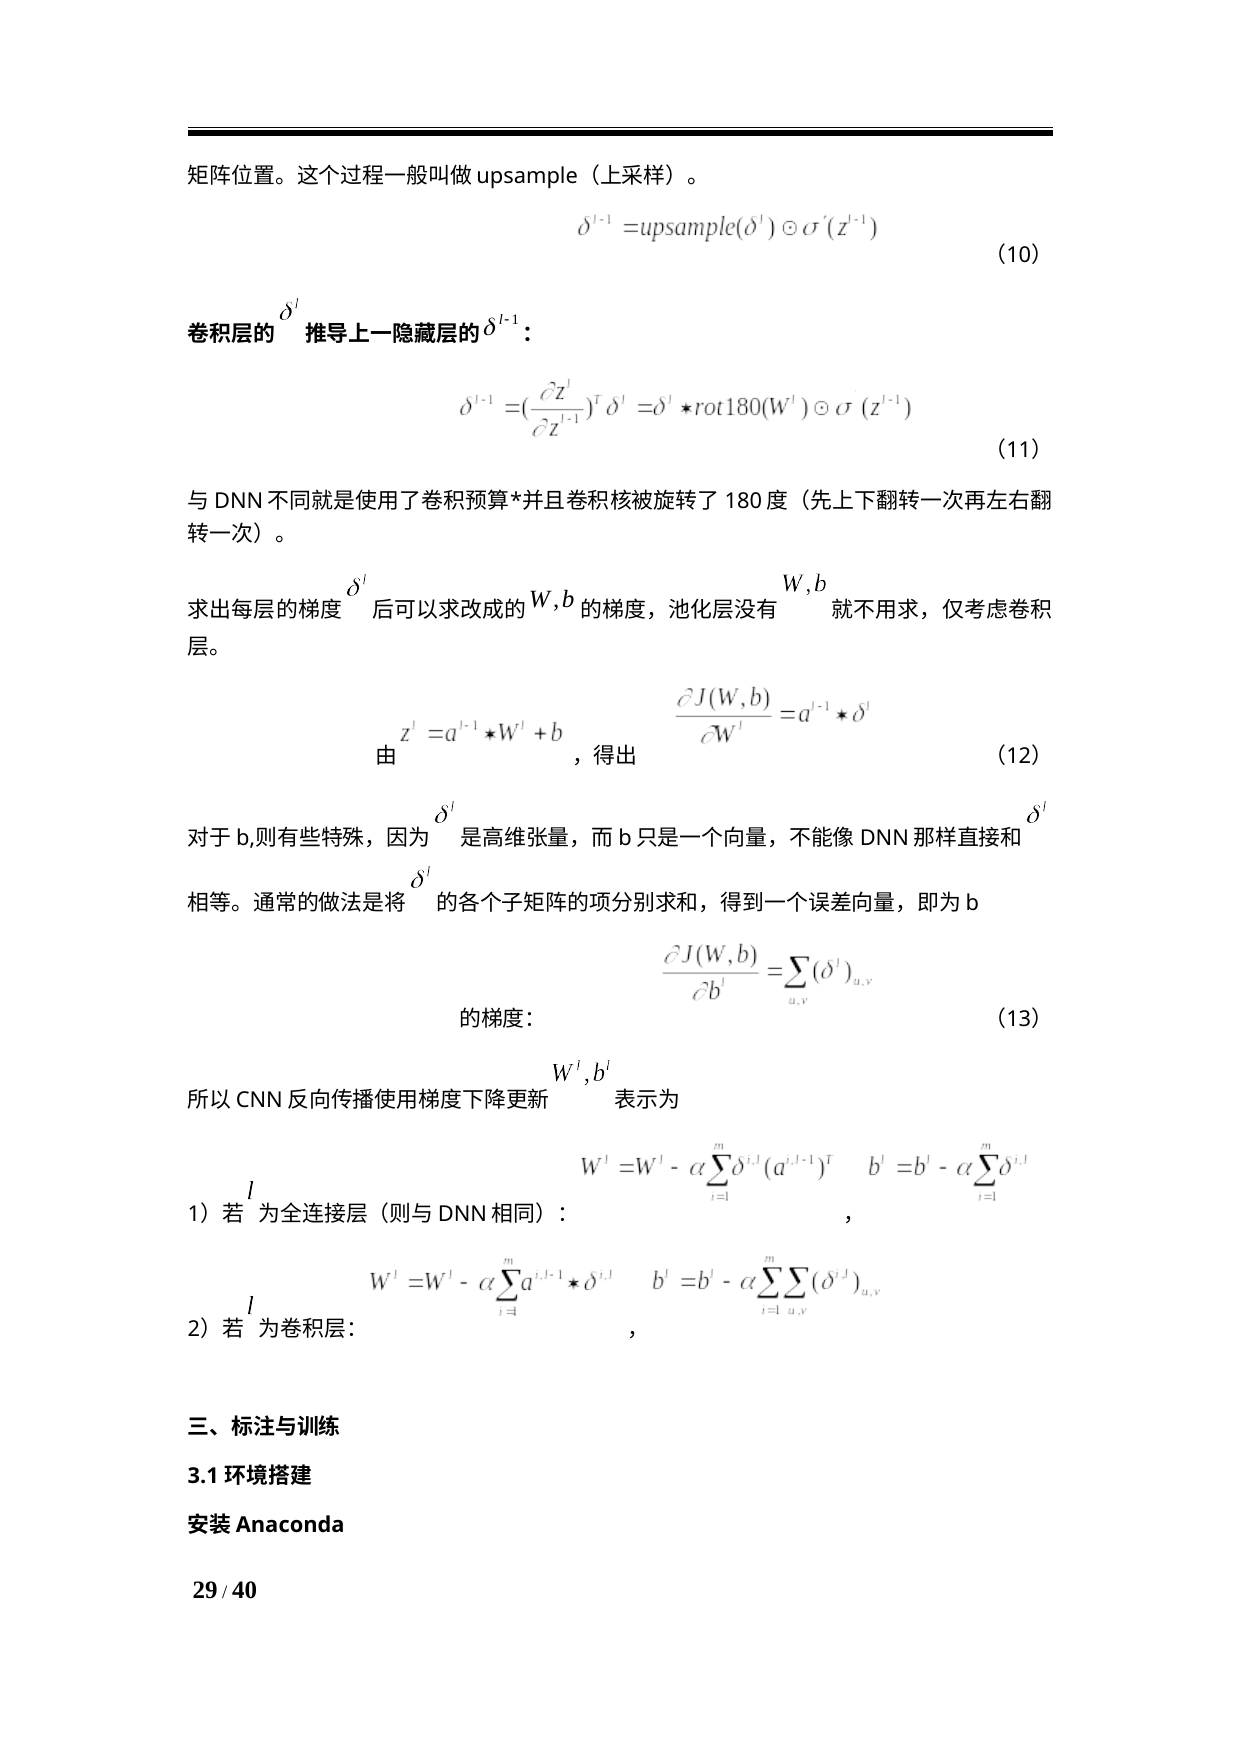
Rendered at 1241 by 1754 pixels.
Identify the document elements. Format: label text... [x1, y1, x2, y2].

text 卷积层的推导上一隐藏层的： [187, 288, 1053, 353]
text （11） [187, 369, 1053, 466]
text 2）若为卷积层： ， [187, 1246, 1053, 1344]
text 安装Anaconda [187, 1506, 1053, 1539]
text 与DNN不同就是使用了卷积预算*并且卷积核被旋转了180度（先上下翻转一次再左右翻转一次）。 [187, 483, 1053, 548]
text 1）若为全连接层（则与DNN相同）： ， [187, 1133, 1053, 1230]
text 对于b,则有些特殊，因为是高维张量，而b只是一个向量，不能像DNN那样直接和相等。通常的做法是将的各个子矩阵的项分别求和，得到一个误差向量，即为b [187, 791, 1053, 921]
text 3.1 环境搭建 [187, 1458, 1053, 1490]
text （10） [187, 206, 1053, 271]
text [187, 158, 1053, 190]
text 由 ，得出 （12） [187, 678, 1053, 775]
text 所以CNN反向传播使用梯度下降更新表示为 [187, 1051, 1053, 1116]
text 求出每层的梯度后可以求改成的的梯度，池化层没有就不用求，仅考虑卷积层。 [187, 564, 1053, 661]
text 三、标注与训练 [187, 1409, 1053, 1441]
text 的梯度： （13） [187, 938, 1053, 1035]
